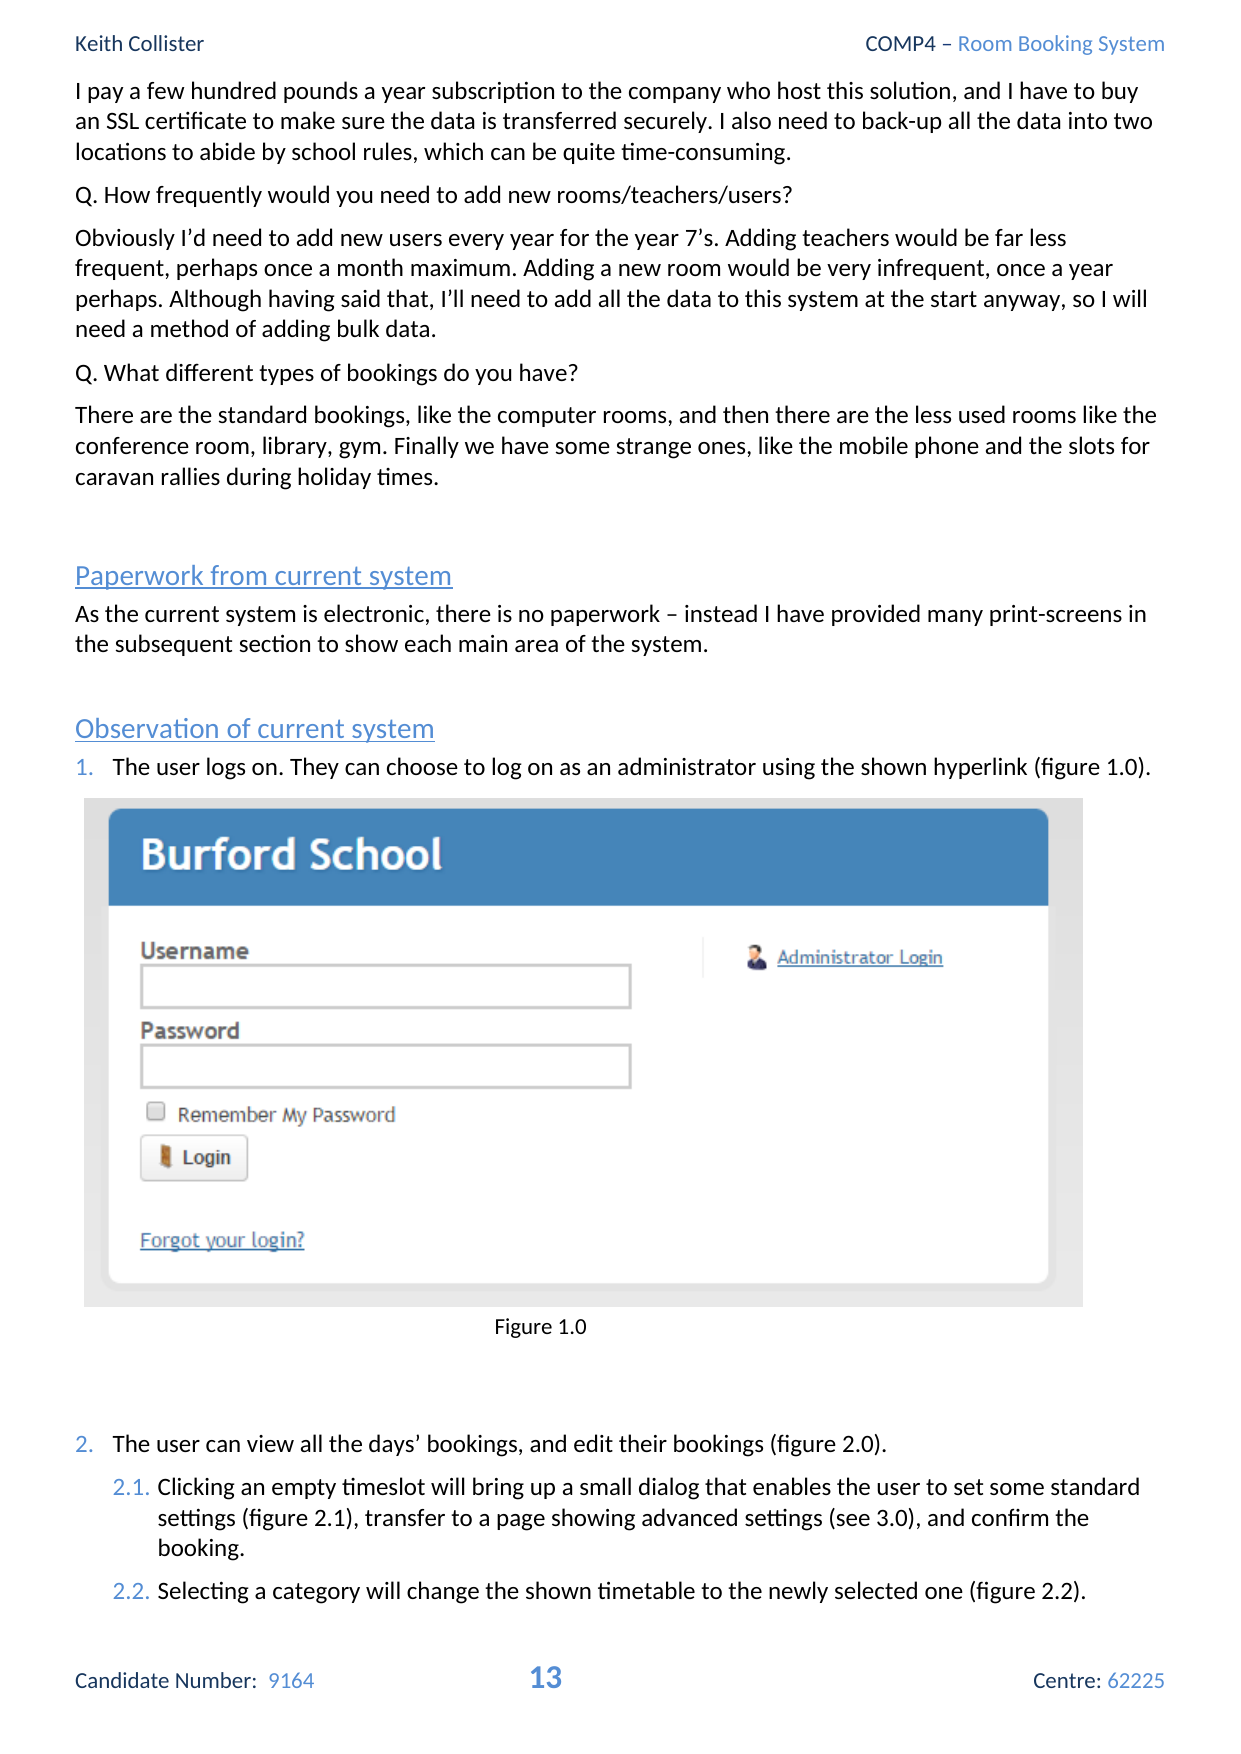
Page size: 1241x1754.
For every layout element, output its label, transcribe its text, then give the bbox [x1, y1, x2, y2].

text Q. What different types of bookings do you have? [75, 357, 1165, 387]
text I pay a few hundred pounds a year subscription to the company who host this solution, and I have to buy an SSL certificate to make sure the data is transferred securely. I also need to back-up all the data into two locations to abide by school rules, which can be quite time-consuming. [75, 75, 1165, 167]
list The user logs on. They can choose to log on as an administrator using the shown hyperlink (figure 1.0). [75, 751, 1165, 782]
list The user can view all the days’ bookings, and edit their bookings (figure 2.0). [75, 1428, 1165, 1459]
text As the current system is electronic, there is no paperwork – instead I have provided many print-screens in the subsequent section to show each main area of the system. [75, 598, 1165, 689]
list Clicking an empty timeslot will bring up a small dialog that enables the user to set some standard settings (figure 2.1), transfer to a page showing advanced settings (see 3.0), and confirm the booking. [112, 1471, 1165, 1563]
text Q. How frequently would you need to add new rooms/teachers/users? [75, 179, 1165, 209]
subtitle Observation of current system [75, 710, 1165, 746]
text There are the standard bookings, like the computer rooms, and then there are the less used rooms like the conference room, library, gym. Finally we have some strange ones, like the mobile phone and the slots for caravan rallies during holiday times. [75, 400, 1165, 491]
list Selecting a category will change the shown timetable to the newly selected one (figure 2.2). [112, 1575, 1165, 1606]
text Obviously I’d need to add new users every year for the year 7’s. Adding teachers would be far less frequent, perhaps once a month maximum. Adding a new room would be very infrequent, once a year perhaps. Although having said that, I’ll need to add all the data to this system at the start anyway, so I will need a method of adding bulk data. [75, 222, 1165, 344]
picture [84, 798, 1083, 1307]
subtitle Paperwork from current system [75, 557, 1165, 592]
